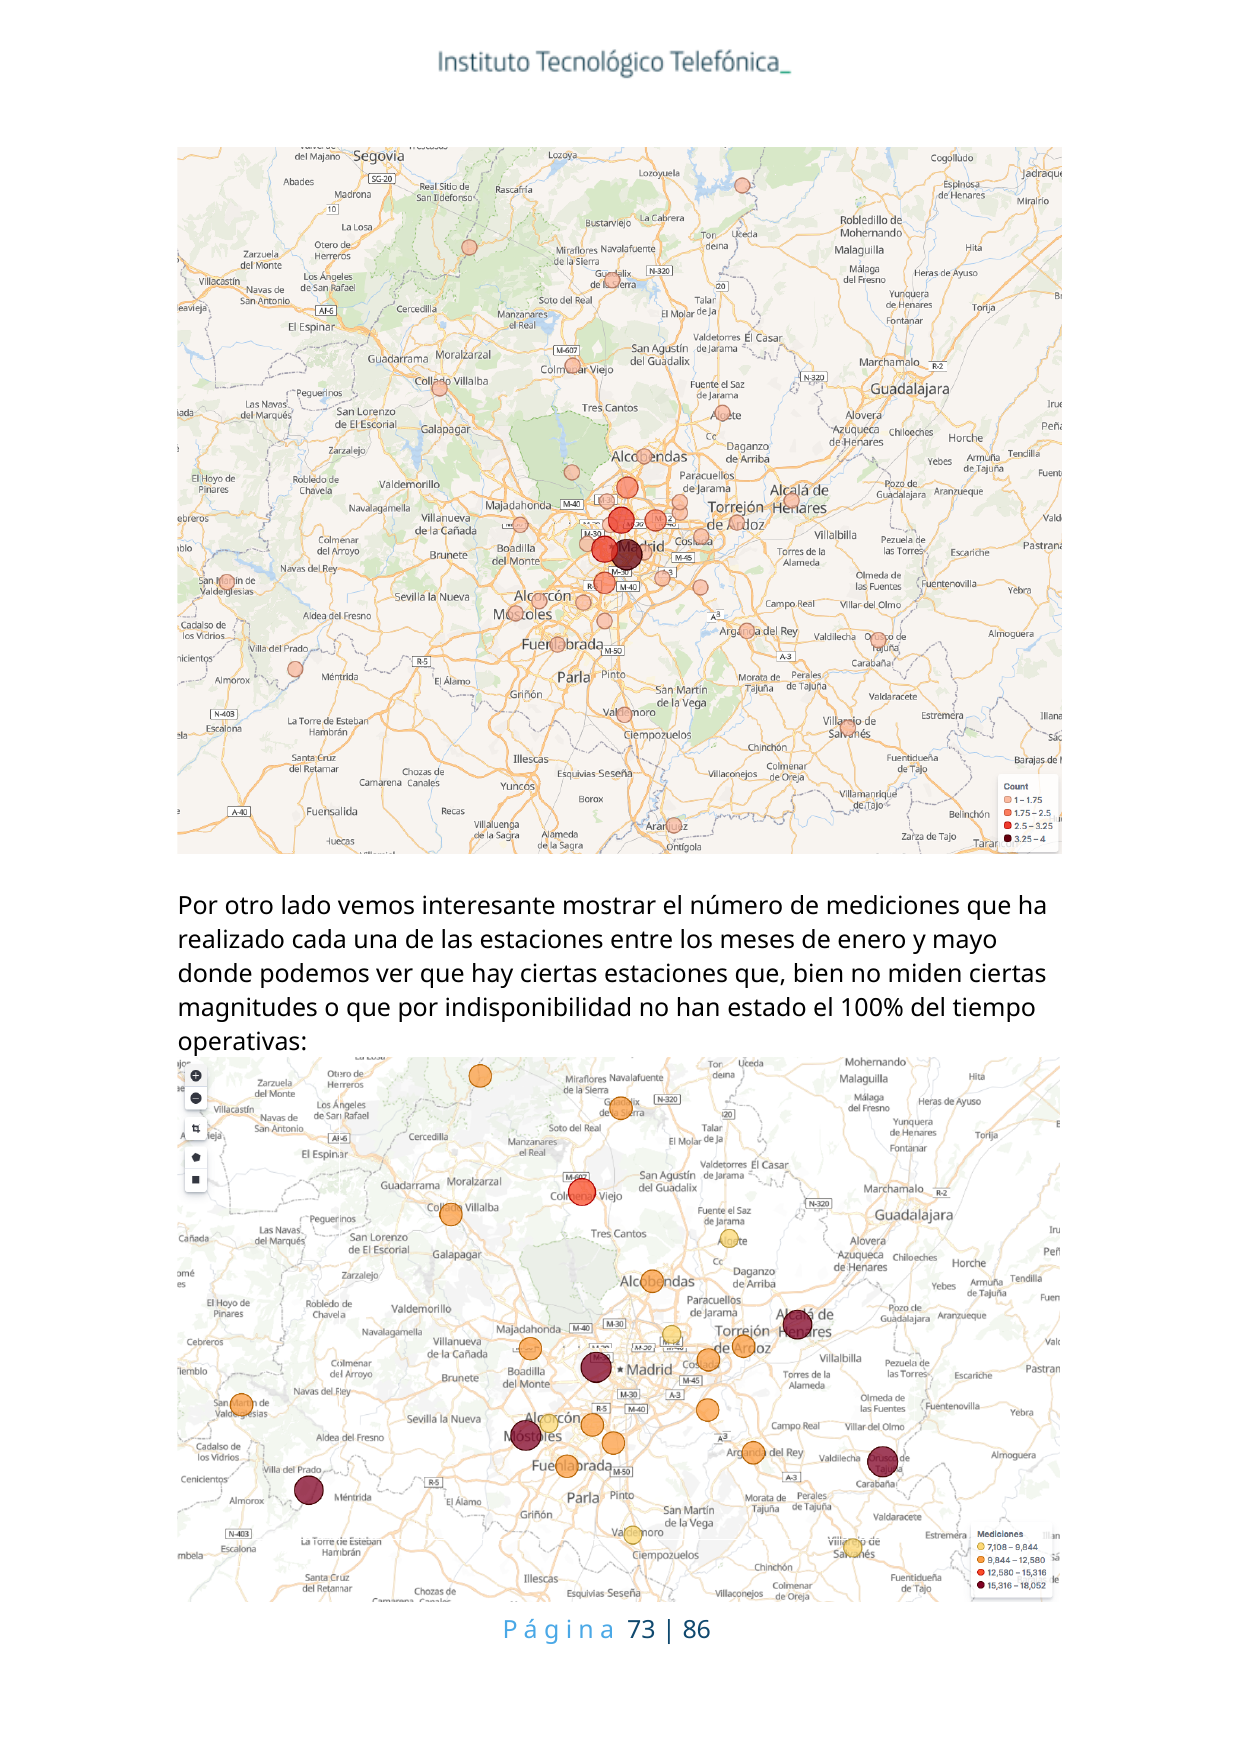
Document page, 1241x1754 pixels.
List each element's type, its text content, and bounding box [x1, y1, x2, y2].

text Por otro lado vemos interesante mostrar el número de mediciones que ha realizado cada una de las estaciones entre los meses de enero y mayo donde podemos ver que hay ciertas estaciones que, bien no miden ciertas magnitudes o que por indisponibilidad no han estado el 100% del tiempo operativas: [177, 887, 1063, 1058]
picture [177, 1057, 1061, 1602]
picture [177, 147, 1062, 854]
picture [433, 29, 807, 83]
